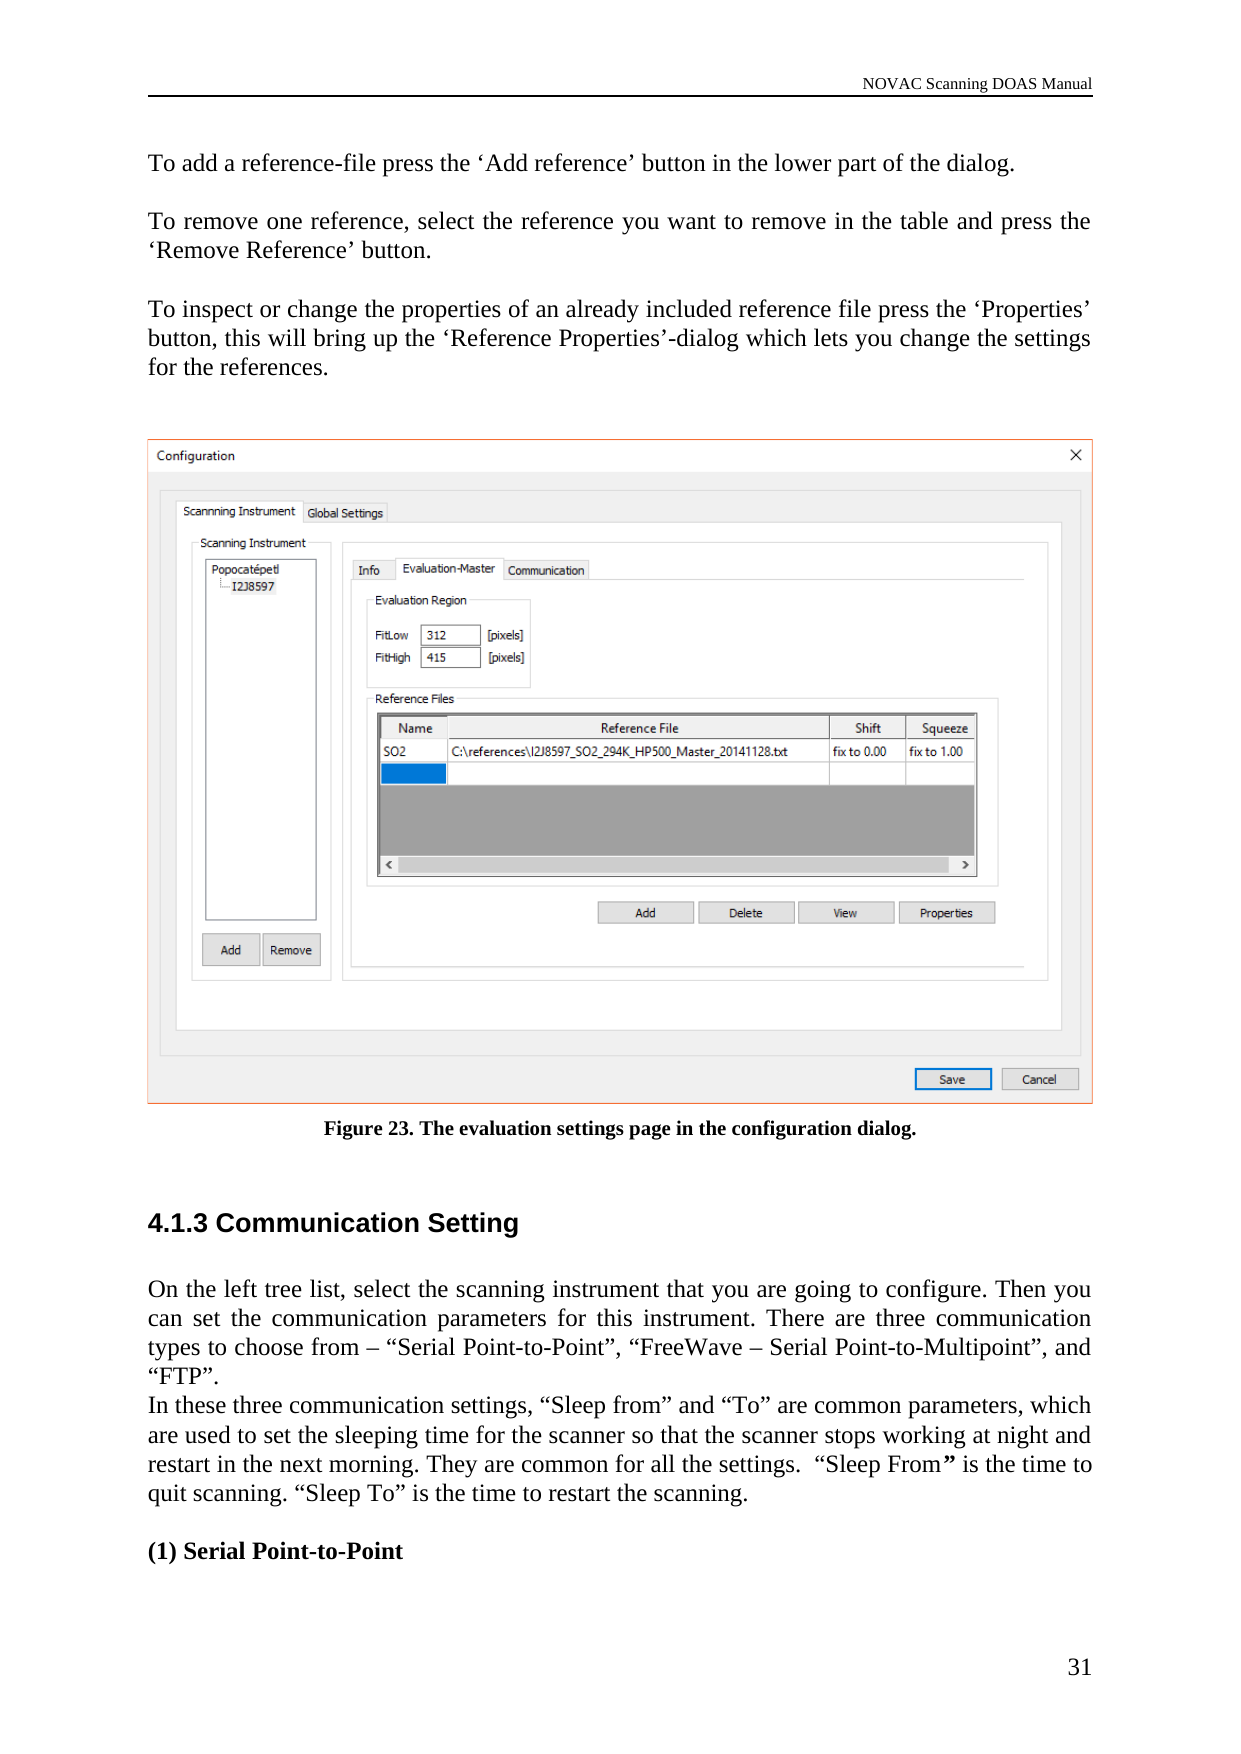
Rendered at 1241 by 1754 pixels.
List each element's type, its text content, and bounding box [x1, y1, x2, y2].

text In these three communication settings, “Sleep from” and “To” are common parameters, which are used to set the sleeping time for the scanner so that the scanner stops working at night and restart in the next morning. They are common for all the settings. “Sleep From” is the time to quit scanning. “Sleep To” is the time to restart the scanning. [148, 1390, 1093, 1507]
text (1) Serial Point-to-Point [148, 1536, 1093, 1565]
text To remove one reference, select the reference you want to remove in the table and press the ‘Remove Reference’ button. [148, 206, 1093, 264]
text On the left tree list, select the scanning instrument that you are going to configure. Then you can set the communication parameters for this instrument. There are three communication types to choose from – “Serial Point-to-Point”, “FreeWave – Serial Point-to-Multipoint”, and “FTP”. [148, 1273, 1093, 1390]
subtitle 4.1.3 Communication Setting [148, 1207, 1093, 1238]
picture [147, 439, 1093, 1104]
text To inspect or change the properties of an already included reference file press the ‘Properties’ button, this will bring up the ‘Reference Properties’-dialog which lets you change the settings for the references. [148, 293, 1093, 381]
text To add a reference-file press the ‘Add reference’ button in the lower part of the dialog. [148, 148, 1093, 177]
text Figure 23. The evaluation settings page in the configuration dialog. [148, 1116, 1093, 1140]
